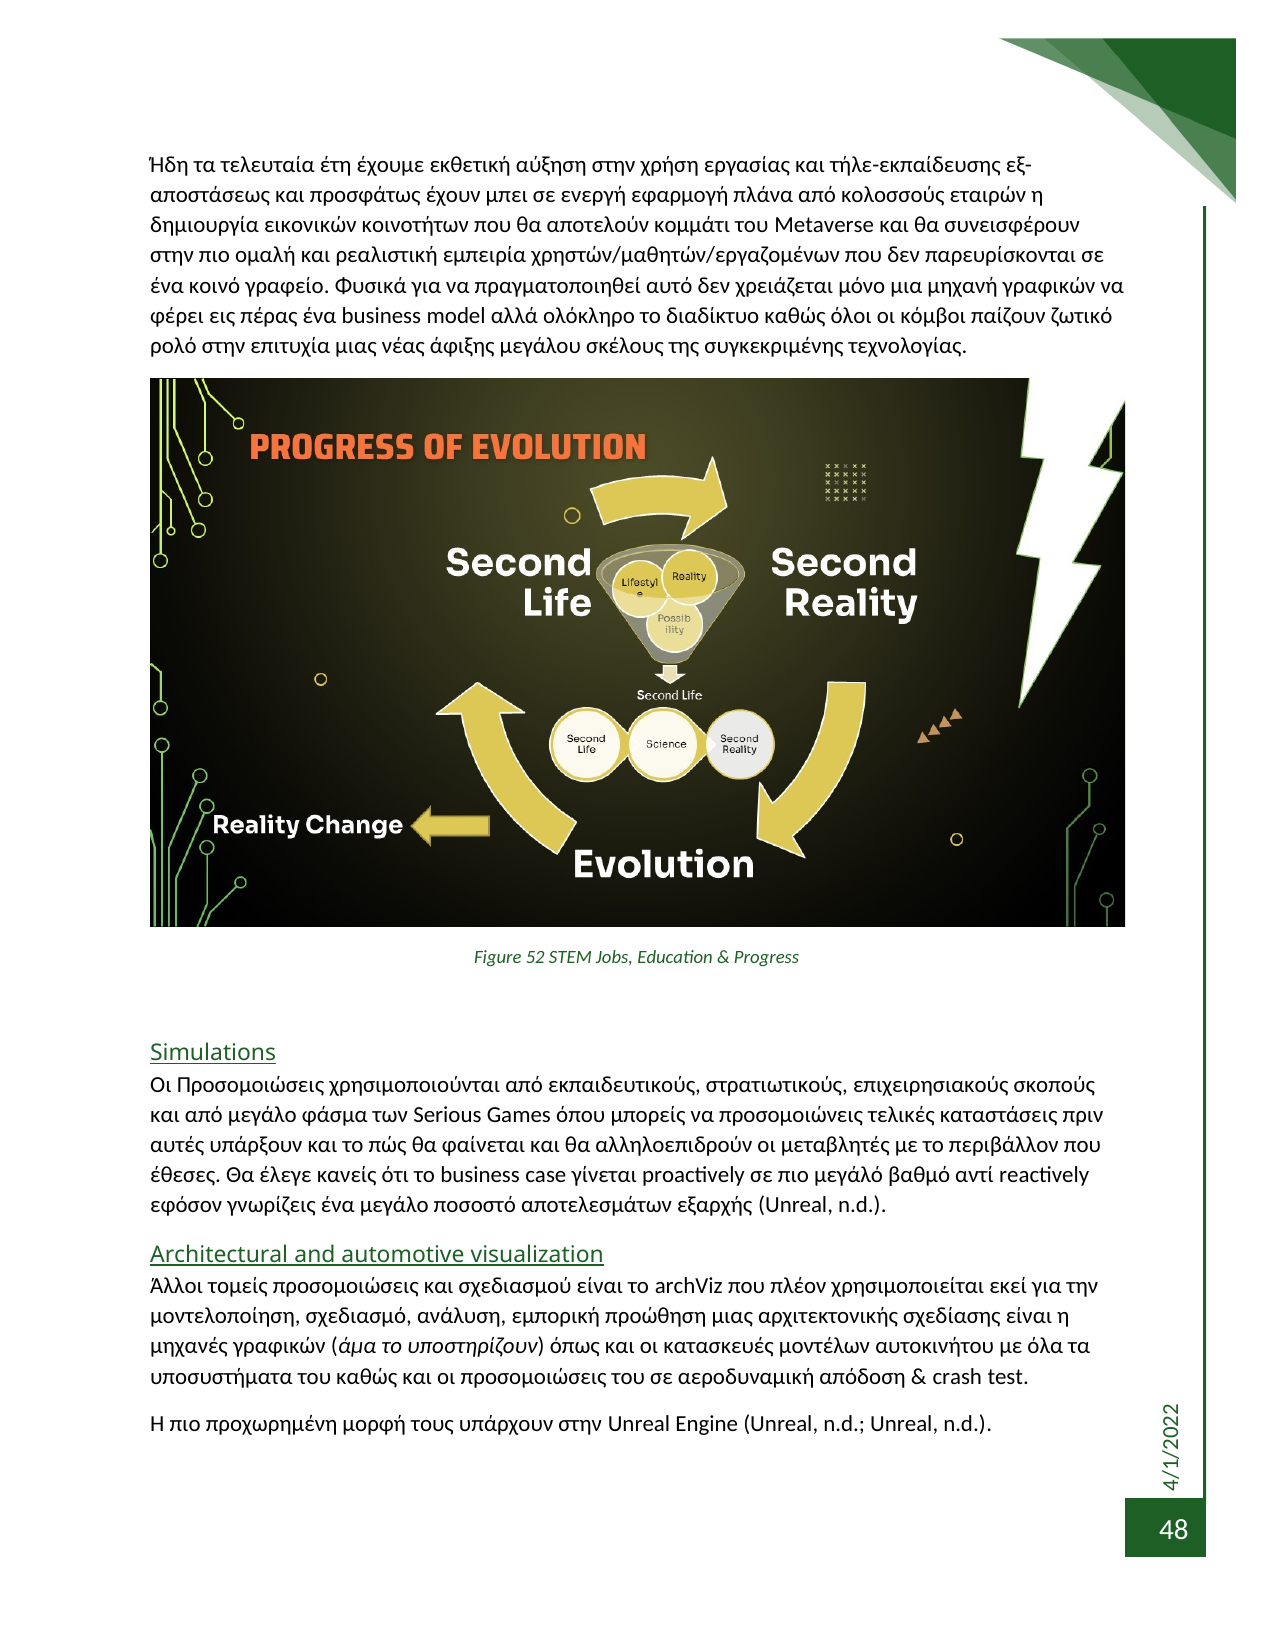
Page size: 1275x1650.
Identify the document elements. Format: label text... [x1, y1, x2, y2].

text Οι Προσομοιώσεις χρησιμοποιούνται από εκπαιδευτικούς, στρατιωτικούς, επιχειρησιακούς σκοπούς και από μεγάλο φάσμα των Serious Games όπου μπορείς να προσομοιώνεις τελικές καταστάσεις πριν αυτές υπάρξουν και το πώς θα φαίνεται και θα αλληλοεπιδρούν οι μεταβλητές με το περιβάλλον που έθεσες. Θα έλεγε κανείς ότι το business case γίνεται proactively σε πιο μεγάλό βαθμό αντί reactively εφόσον γνωρίζεις ένα μεγάλο ποσοστό αποτελεσμάτων εξαρχής . [150, 1070, 1125, 1219]
picture [997, 38, 1236, 204]
subtitle Simulations [150, 1036, 1125, 1067]
text Η πιο προχωρημένη μορφή τους υπάρχουν στην Unreal Engine . [150, 1409, 1125, 1437]
text Άλλοι τομείς προσομοιώσεις και σχεδιασμού είναι το archViz που πλέον χρησιμοποιείται εκεί για την μοντελοποίηση, σχεδιασμό, ανάλυση, εμπορική προώθηση μιας αρχιτεκτονικής σχεδίασης είναι η μηχανές γραφικών (άμα το υποστηρίζουν) όπως και οι κατασκευές μοντέλων αυτοκινήτου με όλα τα υποσυστήματα του καθώς και οι προσομοιώσεις του σε αεροδυναμική απόδοση & crash test. [150, 1271, 1125, 1390]
subtitle Architectural and automotive visualization [150, 1237, 1125, 1269]
picture [150, 378, 1125, 927]
text Figure 53 STEM Jobs, Education & Progress [150, 945, 1125, 968]
text Ήδη τα τελευταία έτη έχουμε εκθετική αύξηση στην χρήση εργασίας και τήλε-εκπαίδευσης εξ-αποστάσεως και προσφάτως έχουν μπει σε ενεργή εφαρμογή πλάνα από κολοσσούς εταιρών η δημιουργία εικονικών κοινοτήτων που θα αποτελούν κομμάτι του Metaverse και θα συνεισφέρουν στην πιο ομαλή και ρεαλιστική εμπειρία χρηστών/μαθητών/εργαζομένων που δεν παρευρίσκονται σε ένα κοινό γραφείο. Φυσικά για να πραγματοποιηθεί αυτό δεν χρειάζεται μόνο μια μηχανή γραφικών να φέρει εις πέρας ένα business model αλλά ολόκληρο το διαδίκτυο καθώς όλοι οι κόμβοι παίζουν ζωτικό ρολό στην επιτυχία μιας νέας άφιξης μεγάλου σκέλους της συγκεκριμένης τεχνολογίας. [150, 150, 1125, 359]
